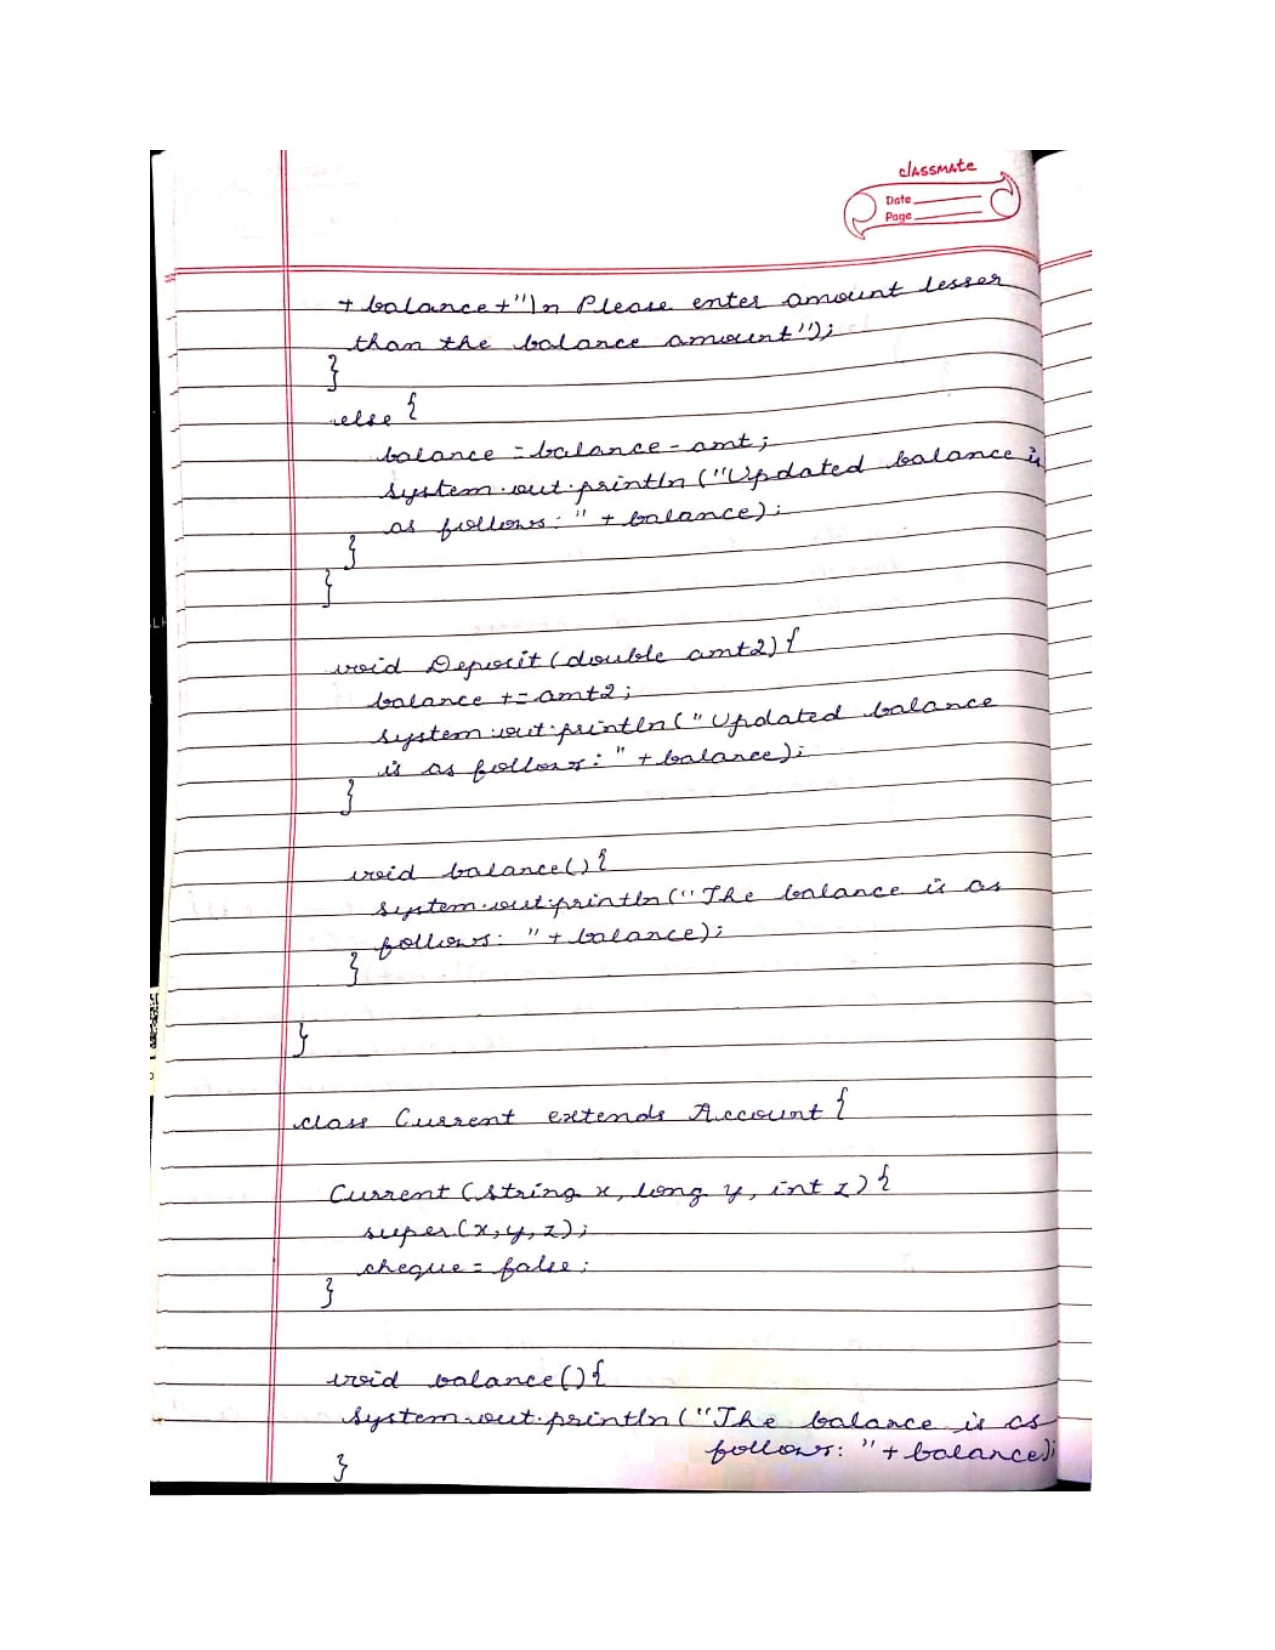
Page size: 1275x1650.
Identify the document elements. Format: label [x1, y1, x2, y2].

picture [150, 150, 1093, 1500]
